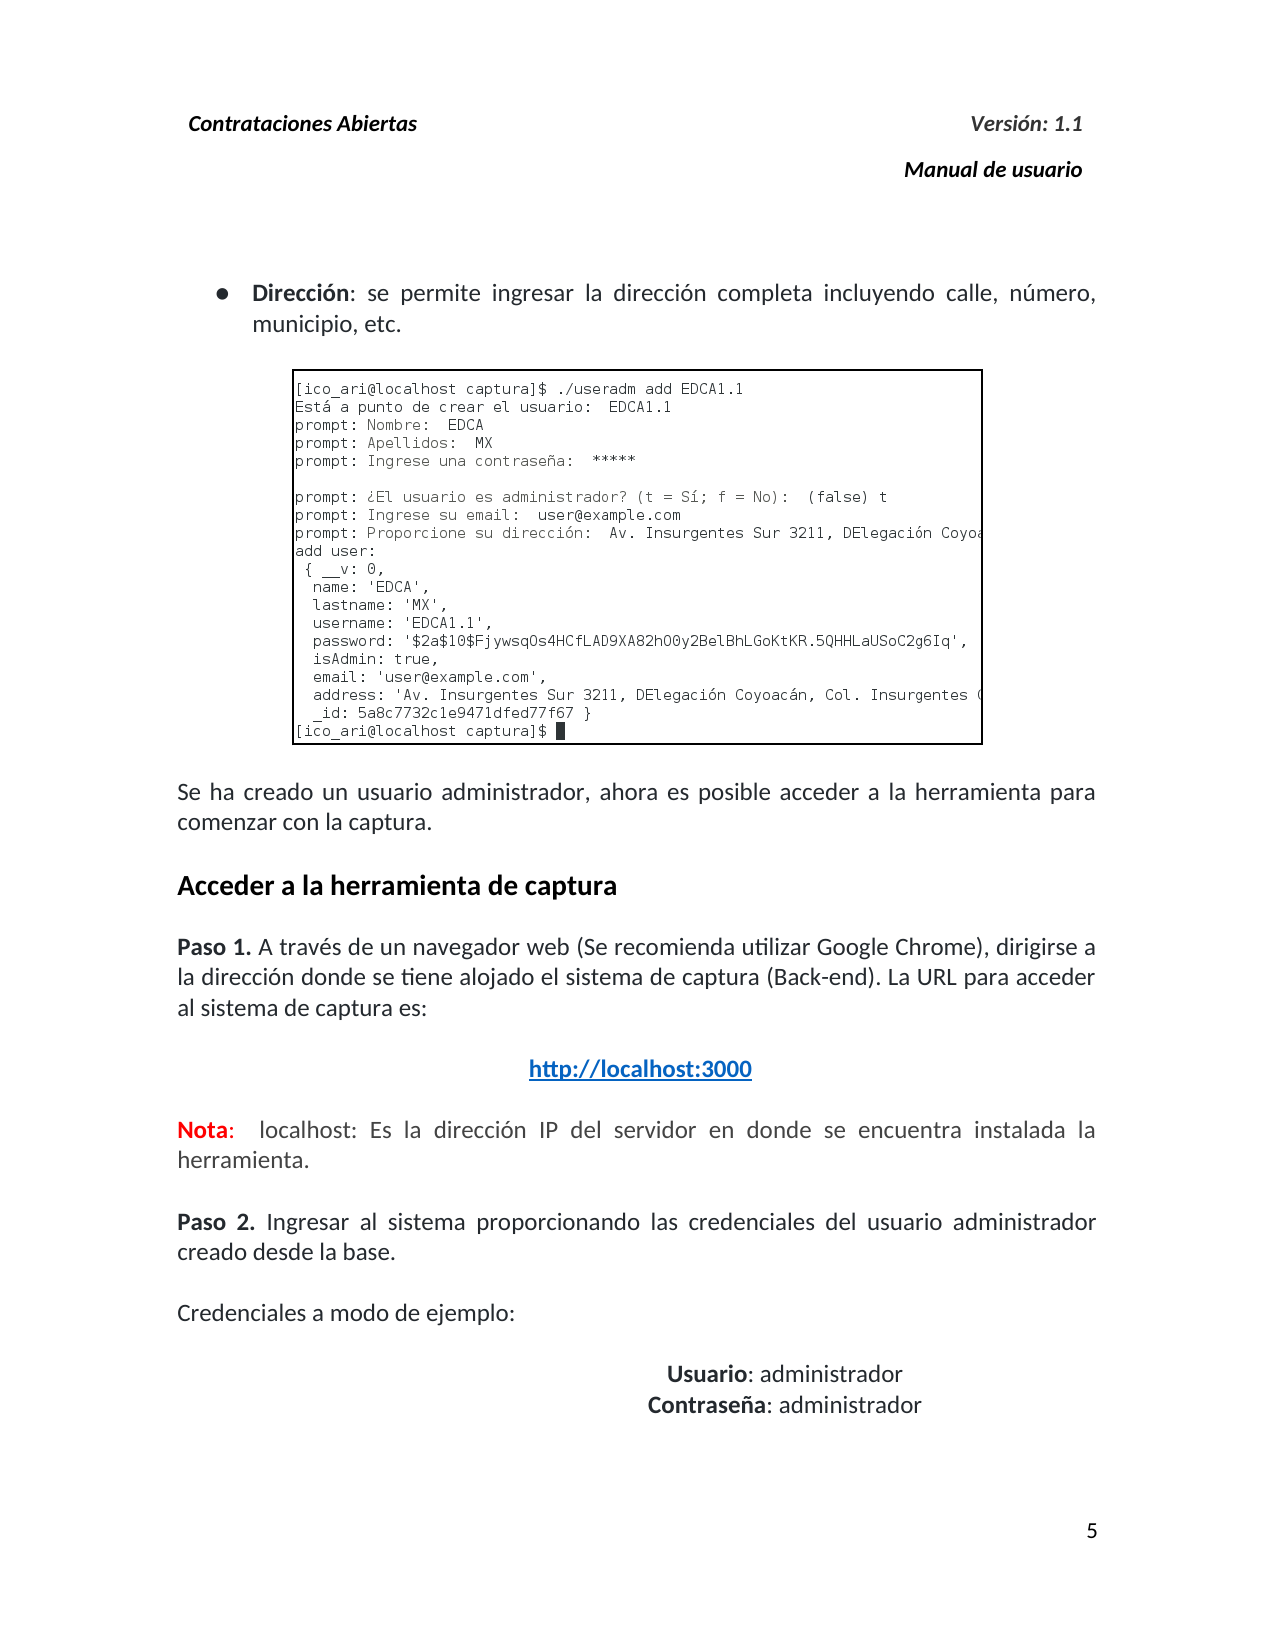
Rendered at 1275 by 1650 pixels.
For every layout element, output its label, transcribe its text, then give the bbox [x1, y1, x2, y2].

text Paso 2. Ingresar al sistema proporcionando las credenciales del usuario administrador creado desde la base. [177, 1206, 1098, 1267]
text Paso 1. A través de un navegador web (Se recomienda utilizar Google Chrome), dirigirse a la dirección donde se tiene alojado el sistema de captura (Back-end). La URL para acceder al sistema de captura es: [177, 931, 1098, 1023]
picture [294, 371, 981, 743]
list Dirección: se permite ingresar la dirección completa incluyendo calle, número, municipio, etc. [214, 277, 1098, 338]
subtitle Acceder a la herramienta de captura [177, 867, 1098, 903]
text Credenciales a modo de ejemplo: [177, 1297, 1098, 1328]
text Contraseña: administrador [472, 1389, 1098, 1419]
text Usuario: administrador [472, 1358, 1098, 1389]
text http://localhost:3000 [177, 1053, 1098, 1084]
text Nota: localhost: Es la dirección IP del servidor en donde se encuentra instalada la herramienta. [177, 1114, 1098, 1175]
text Se ha creado un usuario administrador, ahora es posible acceder a la herramienta para comenzar con la captura. [177, 776, 1098, 837]
